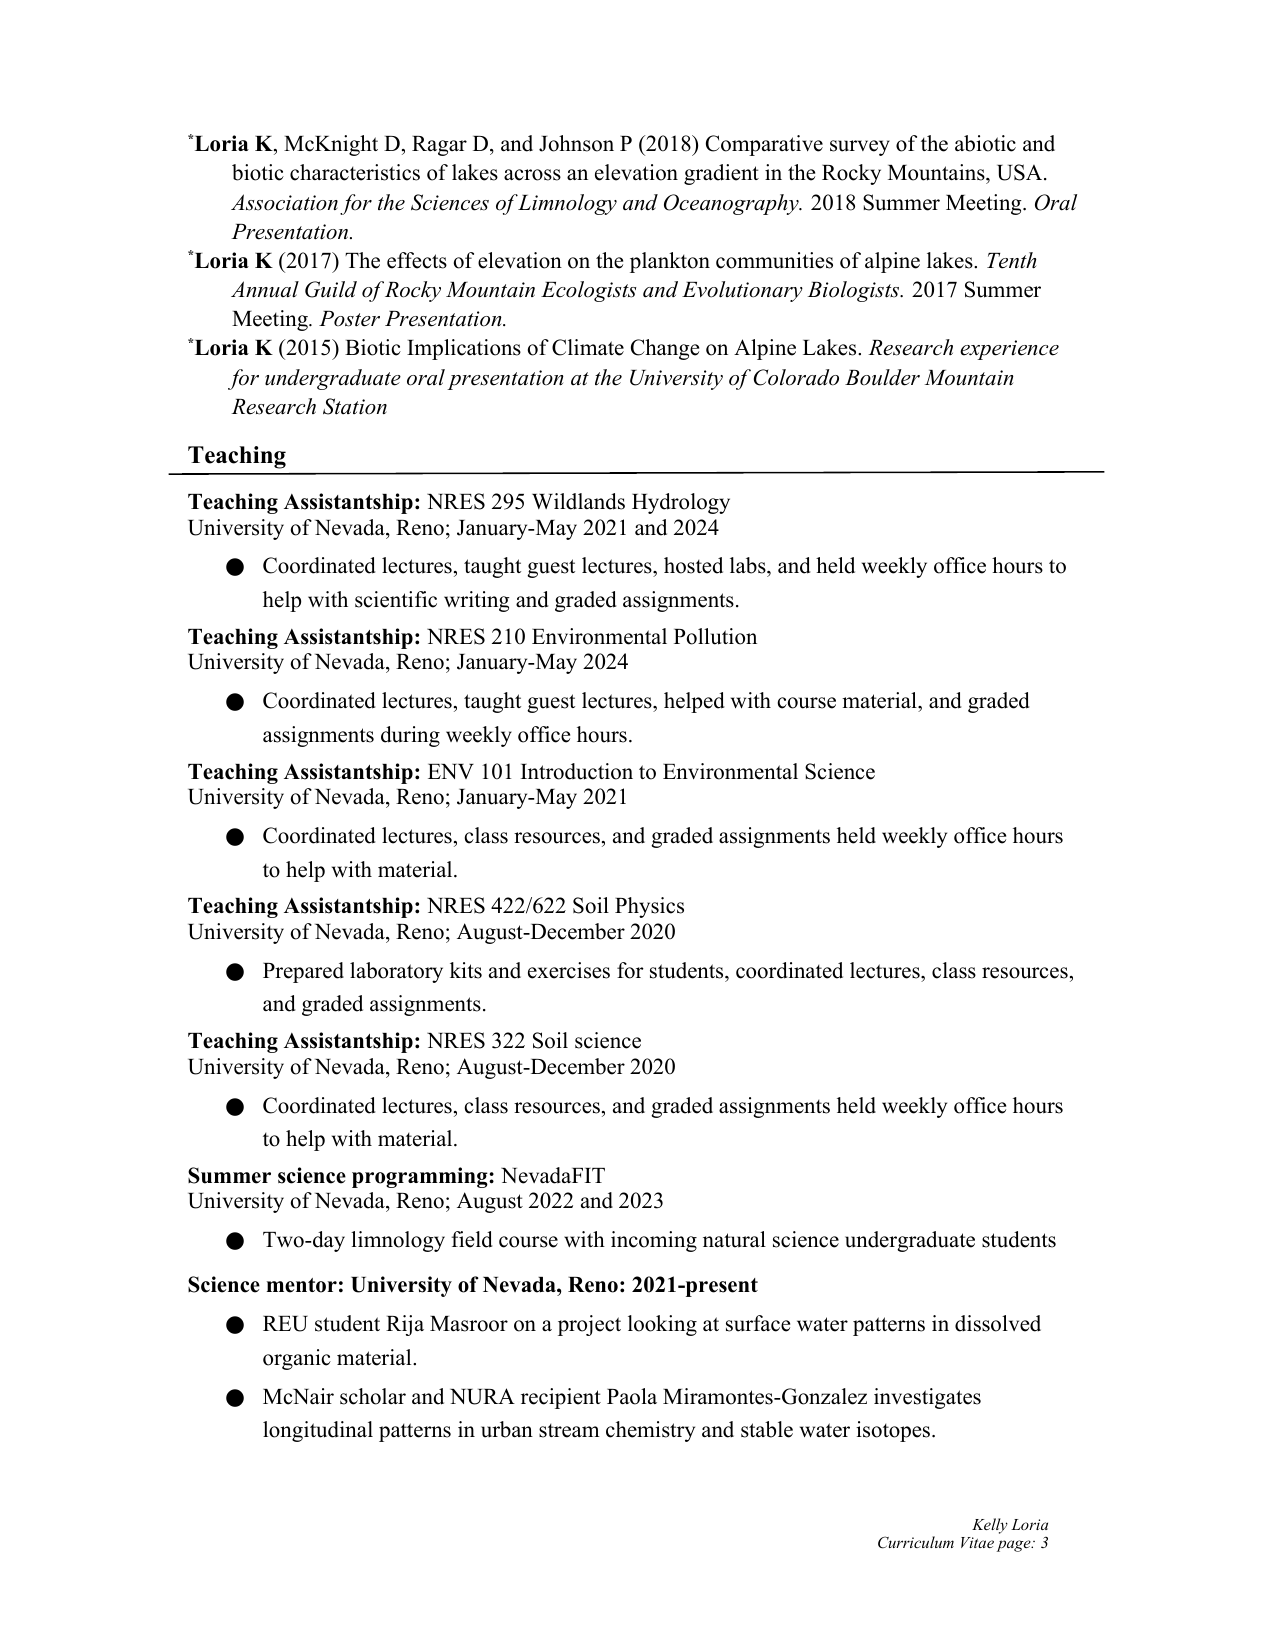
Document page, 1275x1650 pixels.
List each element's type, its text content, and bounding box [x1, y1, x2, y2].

text Teaching Assistantship: NRES 322 Soil science [187, 1028, 1087, 1054]
text University of Nevada, Reno; August 2022 and 2023 [187, 1188, 1087, 1214]
text Teaching Assistantship: NRES 422/622 Soil Physics [187, 893, 1087, 919]
list Prepared laboratory kits and exercises for students, coordinated lectures, class resources, and graded assignments. [225, 944, 1087, 1017]
list McNair scholar and NURA recipient Paola Miramontes-Gonzalez investigates longitudinal patterns in urban stream chemistry and stable water isotopes. [225, 1370, 1087, 1443]
list Coordinated lectures, class resources, and graded assignments held weekly office hours to help with material. [225, 1079, 1087, 1152]
text Teaching [187, 441, 1087, 469]
list Coordinated lectures, taught guest lectures, hosted labs, and held weekly office hours to help with scientific writing and graded assignments. [225, 540, 1087, 612]
text University of Nevada, Reno; August-December 2020 [187, 919, 1087, 944]
text Teaching Assistantship: NRES 210 Environmental Pollution [187, 624, 1087, 649]
text *Loria K (2015) Biotic Implications of Climate Change on Alpine Lakes. Research experience for undergraduate oral presentation at the University of Colorado Boulder Mountain Research Station [187, 335, 1087, 419]
list Coordinated lectures, class resources, and graded assignments held weekly office hours to help with material. [225, 809, 1087, 882]
text Teaching Assistantship: NRES 295 Wildlands Hydrology [187, 489, 1087, 514]
text *Loria K (2017) The effects of elevation on the plankton communities of alpine lakes. Tenth Annual Guild of Rocky Mountain Ecologists and Evolutionary Biologists. 2017 Summer Meeting. Poster Presentation. [187, 248, 1087, 332]
text University of Nevada, Reno; January-May 2024 [187, 649, 1087, 675]
text University of Nevada, Reno; January-May 2021 and 2024 [187, 514, 1087, 540]
text University of Nevada, Reno; January-May 2021 [187, 784, 1087, 809]
list Two-day limnology field course with incoming natural science undergraduate students [225, 1214, 1087, 1261]
text University of Nevada, Reno; August-December 2020 [187, 1054, 1087, 1079]
text Summer science programming: NevadaFIT [187, 1163, 1087, 1188]
text Science mentor: University of Nevada, Reno: 2021-present [187, 1272, 1087, 1298]
text Teaching Assistantship: ENV 101 Introduction to Environmental Science [187, 759, 1087, 784]
list Coordinated lectures, taught guest lectures, helped with course material, and graded assignments during weekly office hours. [225, 675, 1087, 747]
list REU student Rija Masroor on a project looking at surface water patterns in dissolved organic material. [225, 1298, 1087, 1370]
text *Loria K, McKnight D, Ragar D, and Johnson P (2018) Comparative survey of the abiotic and biotic characteristics of lakes across an elevation gradient in the Rocky Mountains, USA. Association for the Sciences of Limnology and Oceanography. 2018 Summer Meeting. Oral Presentation. [187, 131, 1087, 244]
